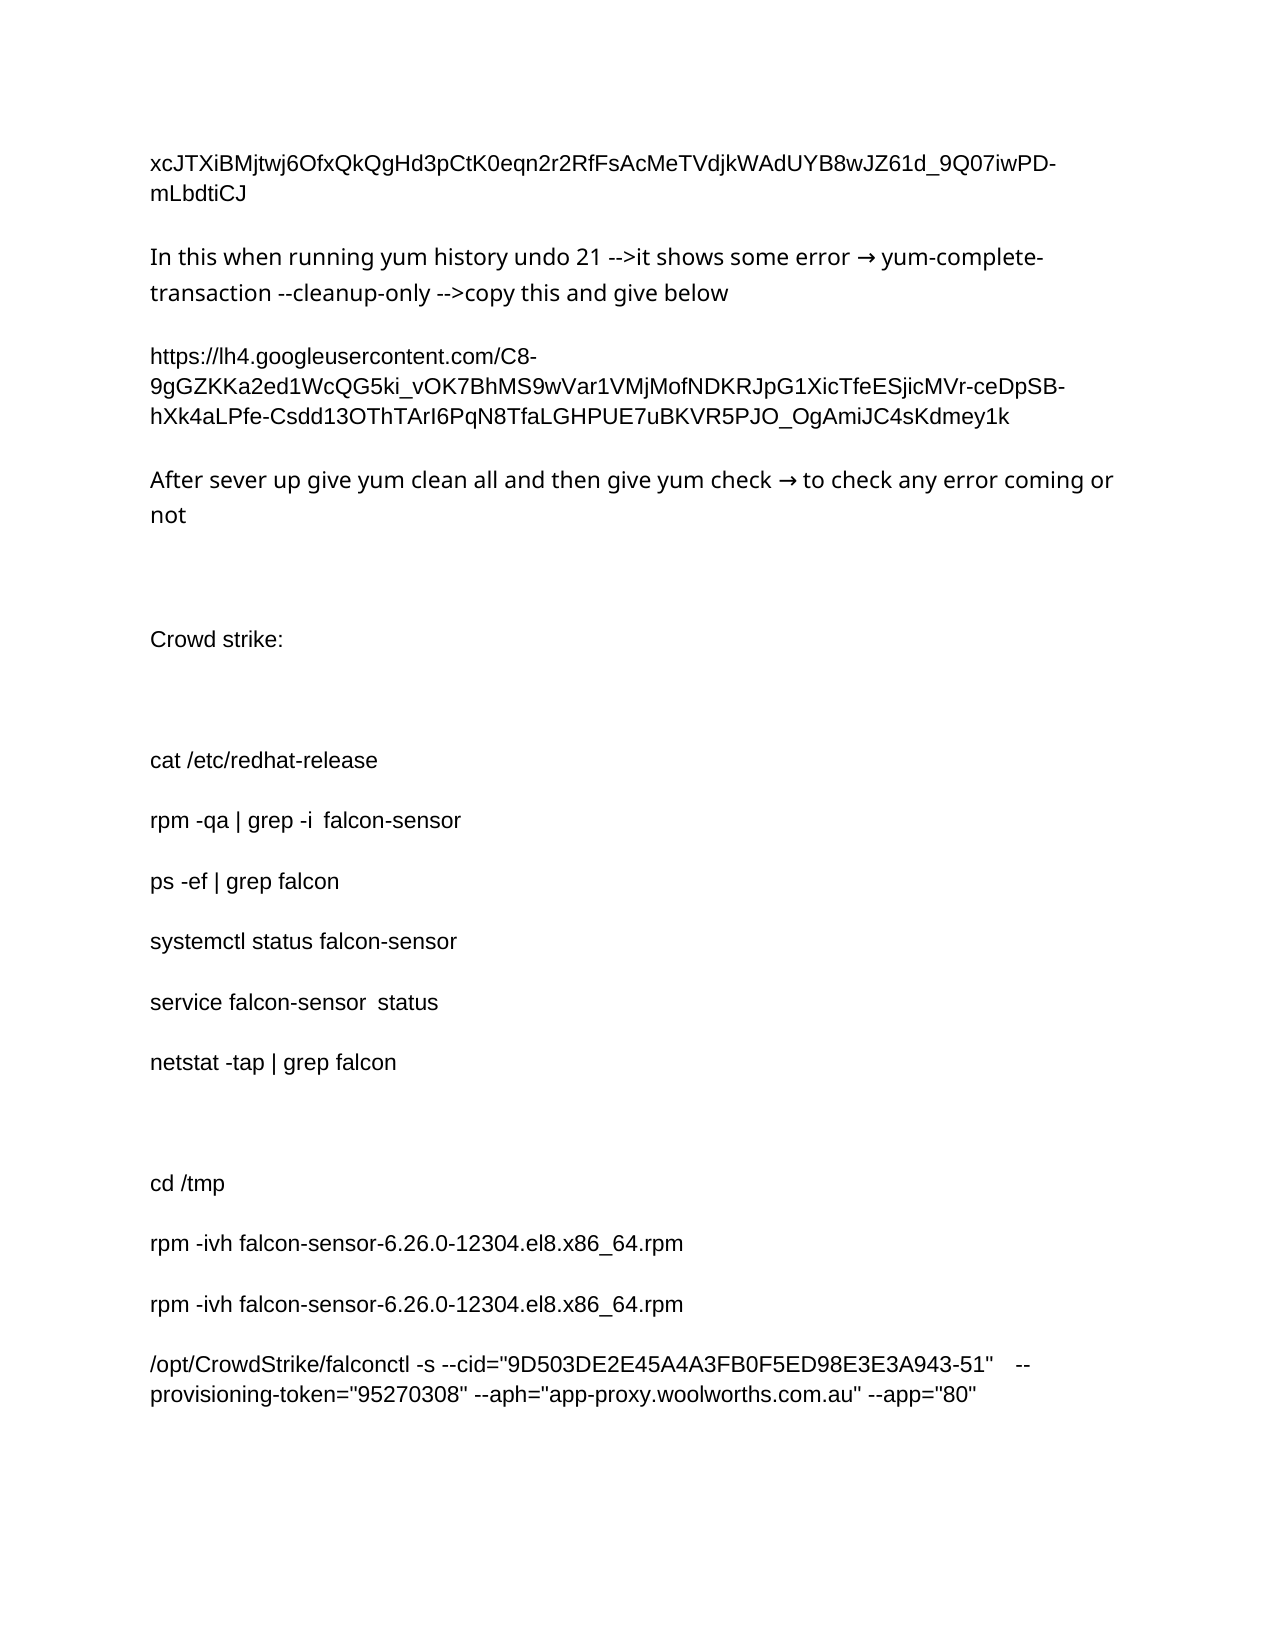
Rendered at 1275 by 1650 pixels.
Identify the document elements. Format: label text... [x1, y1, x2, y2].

text rpm -qa | grep -i falcon-sensor [150, 807, 1125, 834]
text rpm -ivh falcon-sensor-6.26.0-12304.el8.x86_64.rpm [150, 1291, 1125, 1317]
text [150, 150, 1125, 207]
text In this when running yum history undo 21 -->it shows some error → yum-complete-transaction --cleanup-only -->copy this and give below [150, 241, 1125, 308]
text rpm -ivh falcon-sensor-6.26.0-12304.el8.x86_64.rpm [150, 1230, 1125, 1257]
text netstat -tap | grep falcon [150, 1049, 1125, 1075]
text service falcon-sensor status [150, 988, 1125, 1015]
text ps -ef | grep falcon [150, 868, 1125, 894]
text https://lh4.googleusercontent.com/C8-9gGZKKa2ed1WcQG5ki_vOK7BhMS9wVar1VMjMofNDKRJpG1XicTfeESjicMVr-ceDpSB-hXk4aLPfe-Csdd13OThTArI6PqN8TfaLGHPUE7uBKVR5PJO_OgAmiJC4sKdmey1k [150, 343, 1125, 429]
text /opt/CrowdStrike/falconctl -s --cid="9D503DE2E45A4A3FB0F5ED98E3E3A943-51" --provisioning-token="95270308" --aph="app-proxy.woolworths.com.au" --app="80" [150, 1351, 1125, 1408]
text systemctl status falcon-sensor [150, 928, 1125, 954]
text After sever up give yum clean all and then give yum check → to check any error coming or not [150, 463, 1125, 531]
text cat /etc/redhat-release [150, 747, 1125, 773]
text Crowd strike: [150, 626, 1125, 652]
text cd /tmp [150, 1170, 1125, 1196]
